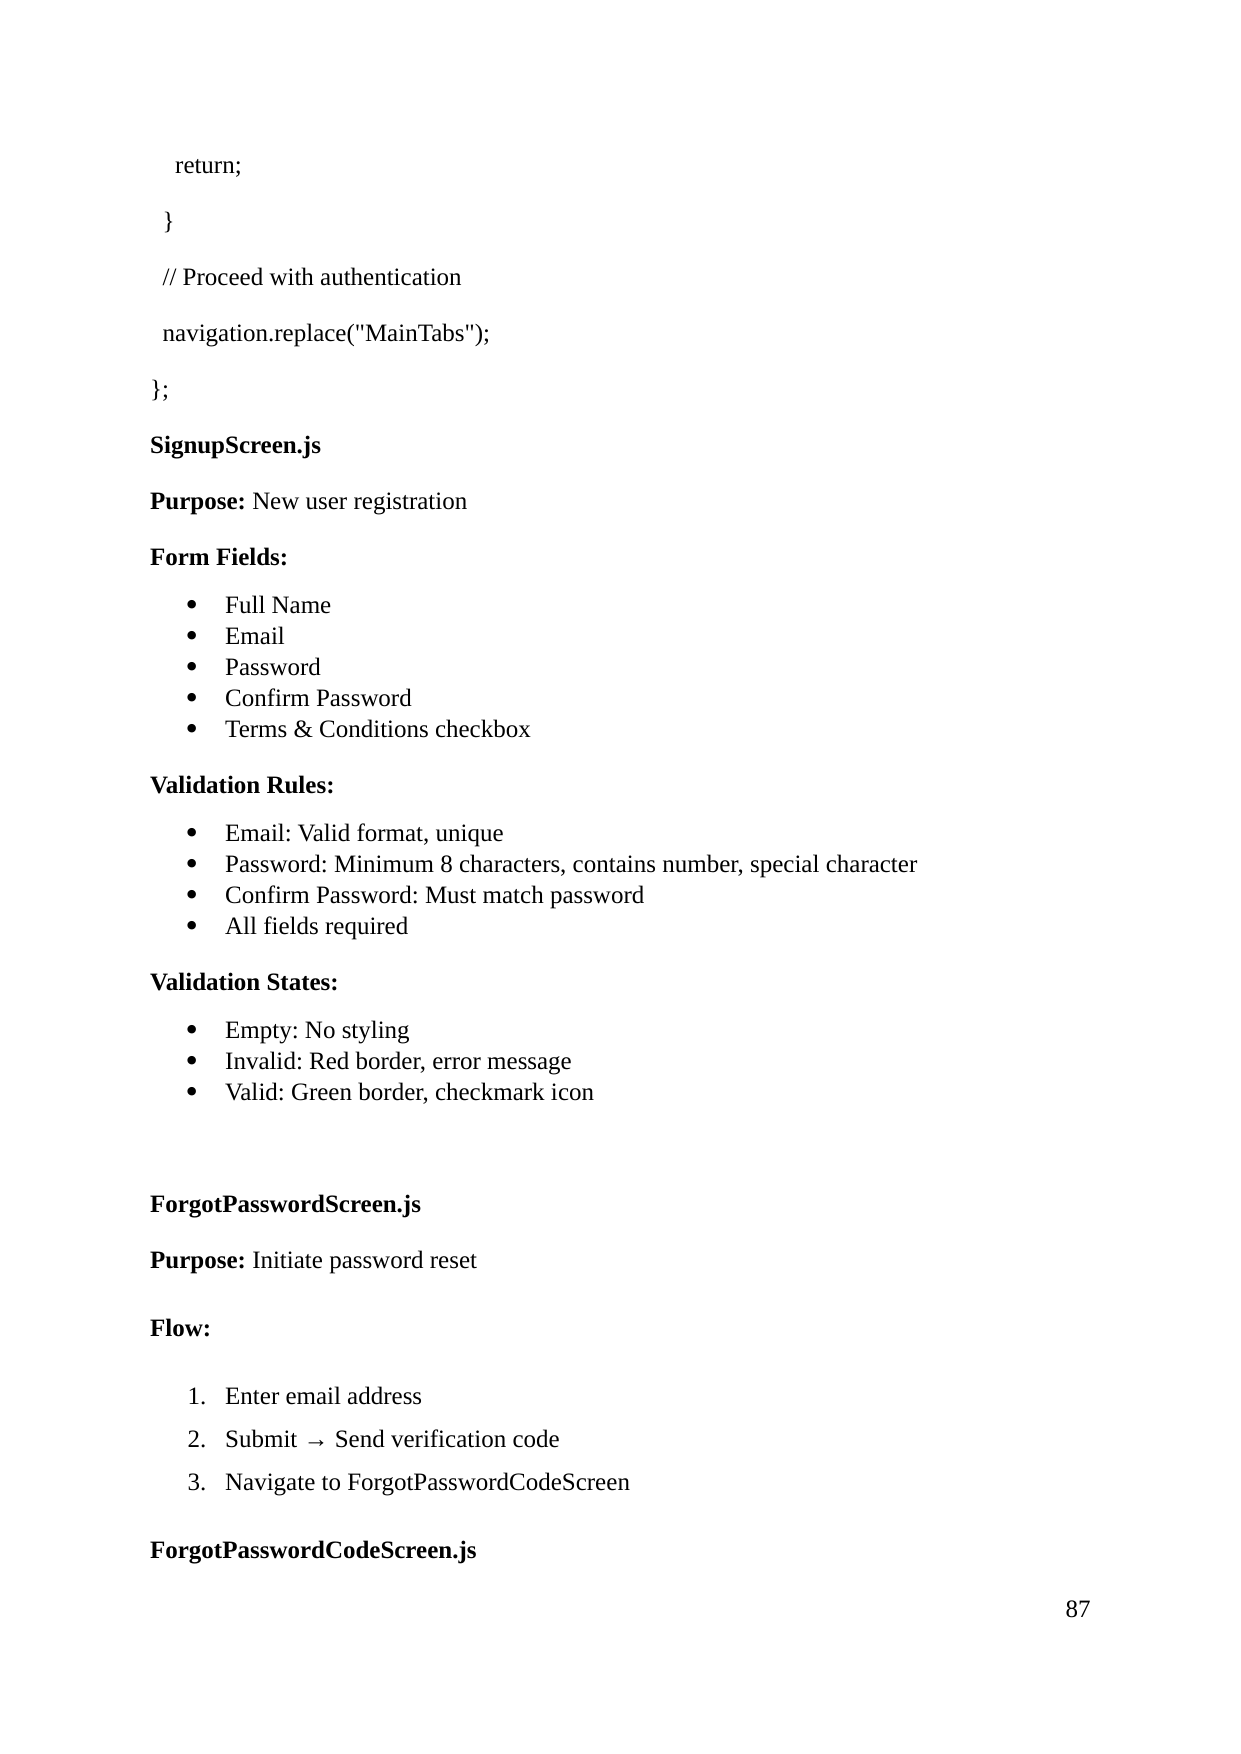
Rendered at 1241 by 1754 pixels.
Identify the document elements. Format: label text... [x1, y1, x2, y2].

list Email [187, 621, 1090, 650]
list All fields required [187, 911, 1090, 940]
text }; [150, 374, 1090, 403]
list Password: Minimum 8 characters, contains number, special character [187, 849, 1090, 878]
text ForgotPasswordScreen.js [150, 1189, 1090, 1218]
list Valid: Green border, checkmark icon [187, 1077, 1090, 1106]
list Empty: No styling [187, 1015, 1090, 1043]
text Validation Rules: [150, 770, 1090, 799]
text ForgotPasswordCodeScreen.js [150, 1536, 1090, 1564]
list Submit → Send verification code [187, 1424, 1090, 1453]
text navigation.replace("MainTabs"); [150, 318, 1090, 347]
text // Proceed with authentication [150, 262, 1090, 291]
list Enter email address [187, 1381, 1090, 1410]
list Email: Valid format, unique [187, 818, 1090, 847]
list Terms & Conditions checkbox [187, 714, 1090, 743]
text Form Fields: [150, 542, 1090, 571]
list Navigate to ForgotPasswordCodeScreen [187, 1467, 1090, 1496]
text Purpose: New user registration [150, 486, 1090, 515]
text return; [150, 150, 1090, 179]
list Password [187, 652, 1090, 681]
text Purpose: Initiate password reset [150, 1245, 1090, 1274]
text SignupScreen.js [150, 430, 1090, 459]
list Confirm Password: Must match password [187, 880, 1090, 909]
text Flow: [150, 1313, 1090, 1342]
text } [150, 206, 1090, 235]
list Full Name [187, 590, 1090, 619]
text Validation States: [150, 967, 1090, 996]
list Confirm Password [187, 683, 1090, 712]
list Invalid: Red border, error message [187, 1046, 1090, 1074]
